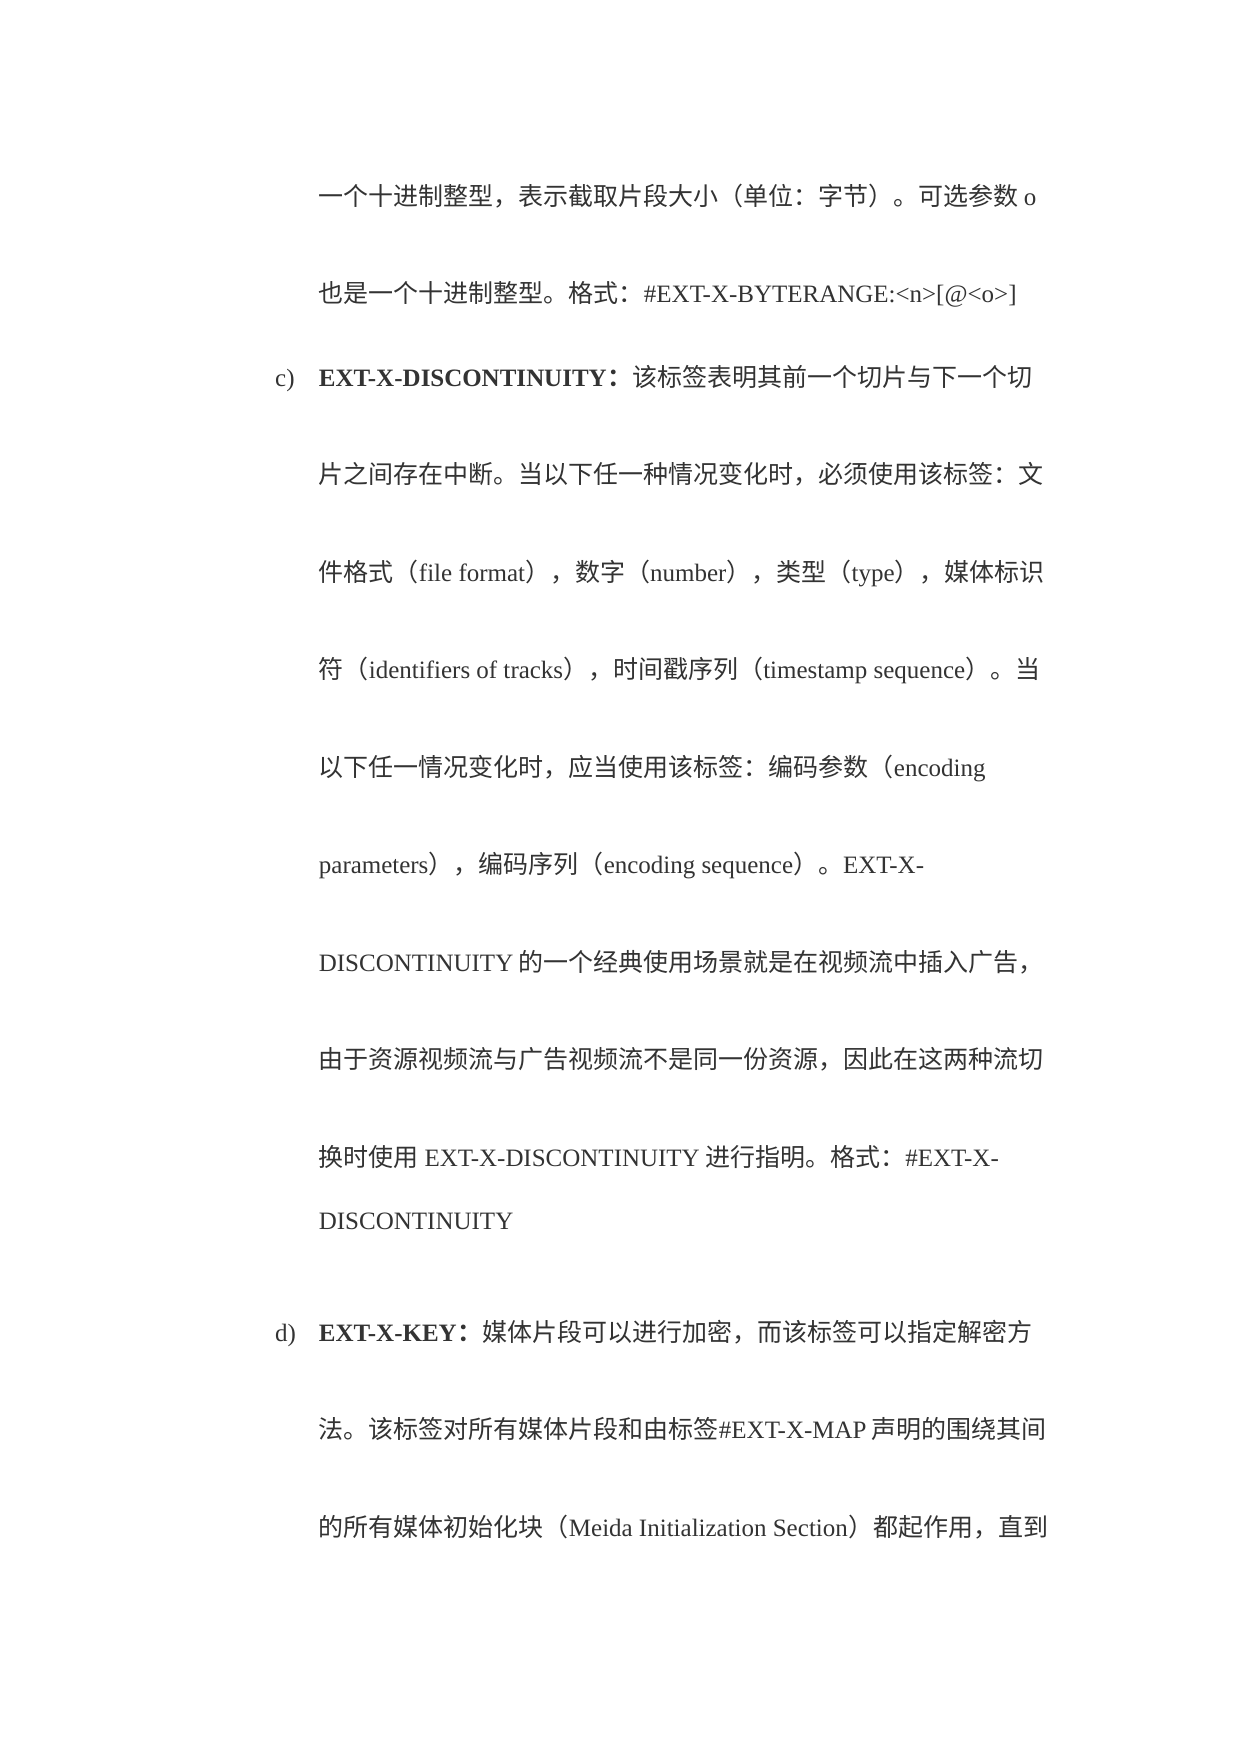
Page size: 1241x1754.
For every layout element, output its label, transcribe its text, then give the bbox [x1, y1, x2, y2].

list EXT-X-DISCONTINUITY：该标签表明其前一个切片与下一个切片之间存在中断。当以下任一种情况变化时，必须使用该标签：文件格式（file format），数字（number），类型（type），媒体标识符（identifiers of tracks），时间戳序列（timestamp sequence）。当以下任一情况变化时，应当使用该标签：编码参数（encoding parameters），编码序列（encoding sequence）。EXT-X-DISCONTINUITY 的一个经典使用场景就是在视频流中插入广告，由于资源视频流与广告视频流不是同一份资源，因此在这两种流切换时使用 EXT-X-DISCONTINUITY 进行指明。格式：#EXT-X-DISCONTINUITY [275, 343, 1053, 1236]
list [275, 162, 1053, 324]
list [275, 1298, 1053, 1558]
